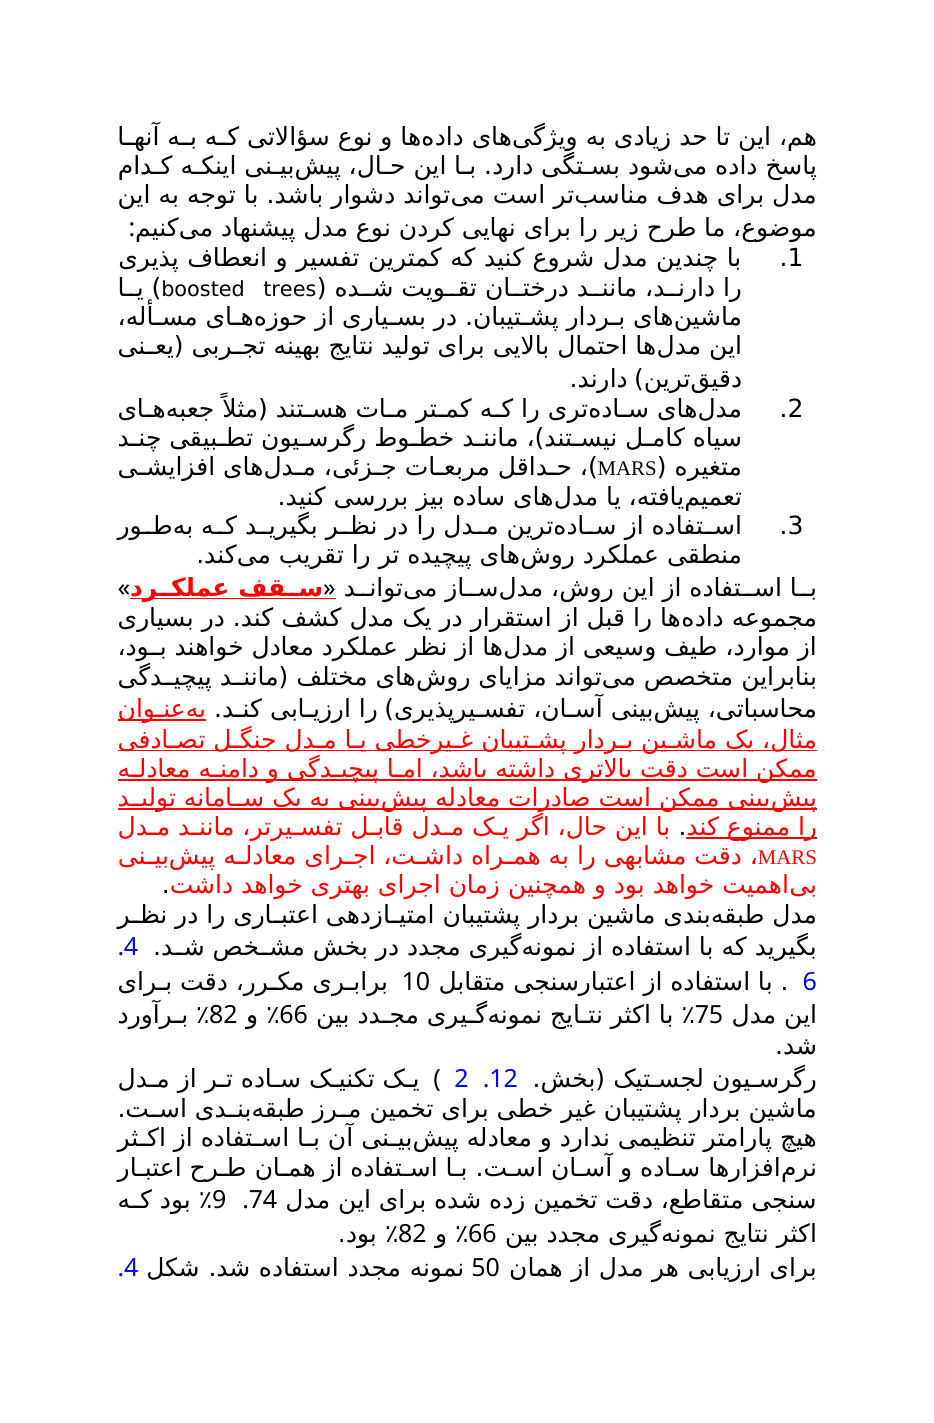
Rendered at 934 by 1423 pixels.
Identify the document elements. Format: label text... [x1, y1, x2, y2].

list با چندین مدل شروع کنید که کمترین تفسیر و انعطاف پذیری را دارند، مانند درختان تقویت شده (boosted trees) یا ماشین‌های بردار پشتیبان. در بسیاری از حوزه‌های مسأله، این مدل‌ها احتمال بالایی برای تولید نتایج بهینه تجربی (یعنی دقیق‌ترین) دارند. [117, 243, 779, 394]
text با استفاده از این روش، مدل‌ساز می‌تواند «سقف عملکرد» مجموعه داده‌ها را قبل از استقرار در یک مدل کشف کند. در بسیاری از موارد، طیف وسیعی از مدل‌ها از نظر عملکرد معادل خواهند بود، بنابراین متخصص می‌تواند مزایای روش‌های مختلف (مانند پیچیدگی محاسباتی، پیش‌بینی آسان، تفسیرپذیری) را ارزیابی کند. به‌عنوان مثال، یک ماشین بردار پشتیبان غیرخطی یا مدل جنگل تصادفی ممکن است دقت بالاتری داشته باشد، اما پیچیدگی و دامنه معادله پیش‌بینی ممکن است صادرات معادله پیش‌بینی به یک سامانه تولید را ممنوع کند. با این حال، اگر یک مدل قابل تفسیرتر، مانند مدل MARS، دقت مشابهی را به همراه داشت، اجرای معادله پیش‌بینی بی‌اهمیت خواهد بود و همچنین زمان اجرای بهتری خواهد داشت. [117, 809, 817, 900]
text با استفاده از این روش، مدل‌ساز می‌تواند «سقف عملکرد» مجموعه داده‌ها را قبل از استقرار در یک مدل کشف کند. در بسیاری از موارد، طیف وسیعی از مدل‌ها از نظر عملکرد معادل خواهند بود، بنابراین متخصص می‌تواند مزایای روش‌های مختلف (مانند پیچیدگی محاسباتی، پیش‌بینی آسان، تفسیرپذیری) را ارزیابی کند. به‌عنوان مثال، یک ماشین بردار پشتیبان غیرخطی یا مدل جنگل تصادفی ممکن است دقت بالاتری داشته باشد، اما پیچیدگی و دامنه معادله پیش‌بینی ممکن است صادرات معادله پیش‌بینی به یک سامانه تولید را ممنوع کند. با این حال، اگر یک مدل قابل تفسیرتر، مانند مدل MARS، دقت مشابهی را به همراه داشت، اجرای معادله پیش‌بینی بی‌اهمیت خواهد بود و همچنین زمان اجرای بهتری خواهد داشت. [117, 569, 817, 750]
text رگرسیون لجستیک (بخش. 12. 2 ) یک تکنیک ساده تر از مدل ماشین بردار پشتیبان غیر خطی برای تخمین مرز طبقه‌بندی است. هیچ پارامتر تنظیمی ندارد و معادله پیش‌بینی آن با استفاده از اکثر نرم‌افزارها ساده و آسان است. با استفاده از همان طرح اعتبار سنجی متقاطع، دقت تخمین زده شده برای این مدل 74. 9٪ بود که اکثر نتایج نمونه‌گیری مجدد بین 66٪ و 82٪ بود. [117, 1060, 817, 1250]
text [117, 1250, 817, 1284]
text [117, 122, 817, 243]
text مدل طبقه‌بندی ماشین بردار پشتیبان امتیازدهی اعتباری را در نظر بگیرید که با استفاده از نمونه‌گیری مجدد در بخش مشخص شد. 4. 6 . با استفاده از اعتبارسنجی متقابل 10 برابری مکرر، دقت برای این مدل 75٪ با اکثر نتایج نمونه‌گیری مجدد بین 66٪ و 82٪ برآورد شد. [117, 900, 817, 1060]
list استفاده از ساده‌ترین مدل را در نظر بگیرید که به‌طور منطقی عملکرد روش‌های پیچیده تر را تقریب می‌کند. [117, 511, 779, 569]
list مدل‌های ساده‌تری را که کمتر مات هستند (مثلاً جعبه‌های سیاه کامل نیستند)، مانند خطوط رگرسیون تطبیقی چند متغیره (MARS)، حداقل مربعات جزئی، مدل‌های افزایشی تعمیم‌یافته، یا مدل‌های ساده بیز بررسی کنید. [117, 394, 779, 511]
